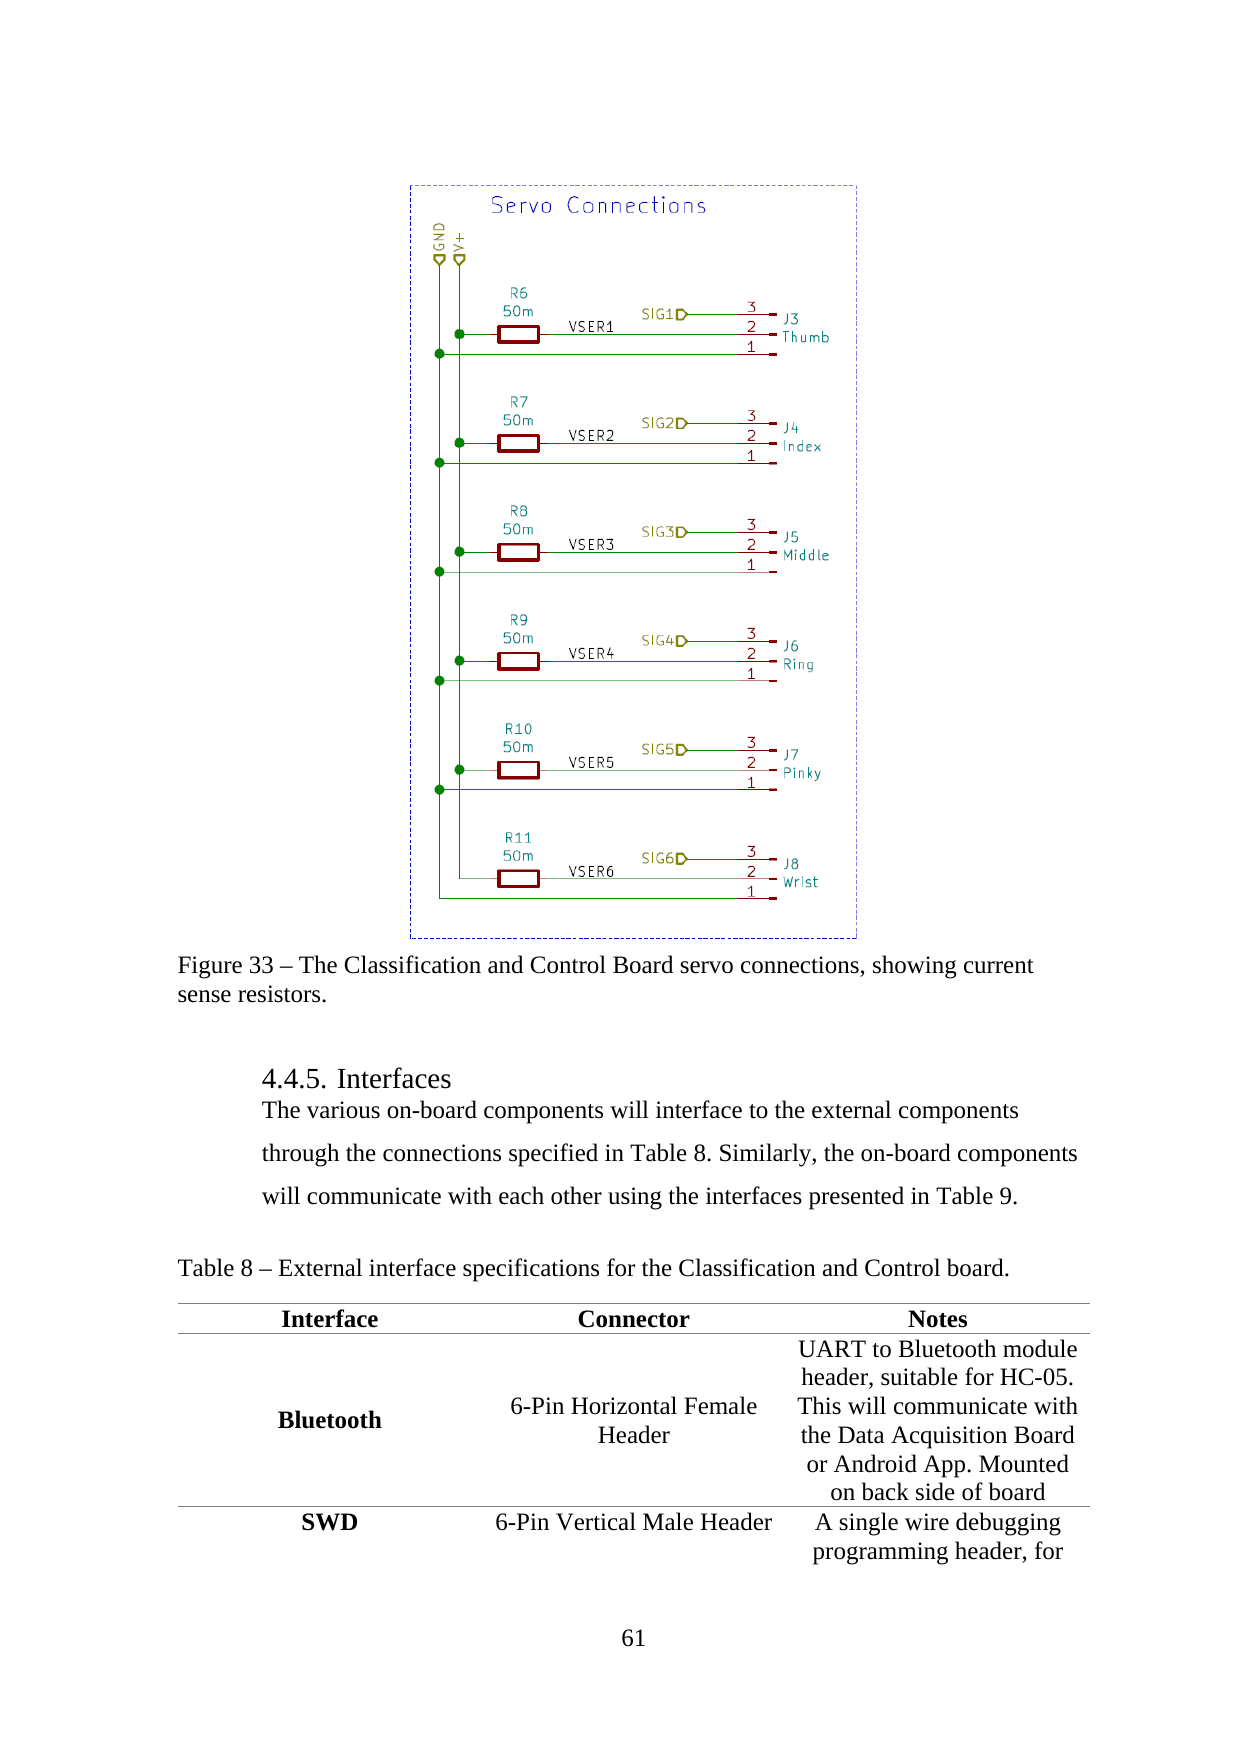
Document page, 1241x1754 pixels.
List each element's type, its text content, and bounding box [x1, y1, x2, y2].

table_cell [786, 1507, 1090, 1565]
subtitle Interfaces [262, 1062, 1090, 1095]
picture [402, 177, 866, 951]
table_header Notes [786, 1304, 1090, 1333]
table_header Connector [482, 1304, 786, 1333]
table_cell 6-Pin Vertical Male Header [482, 1507, 786, 1565]
table_header Interface [178, 1304, 482, 1333]
table_cell UART to Bluetooth module header, suitable for HC-05. This will communicate with the Data Acquisition Board or Android App. Mounted on back side of board [786, 1334, 1090, 1506]
table_cell 6-Pin Horizontal Female Header [482, 1334, 786, 1506]
table_cell Bluetooth [178, 1334, 482, 1506]
text The various on-board components will interface to the external components through the connections specified in Table 7. Similarly, the on-board components will communicate with each other using the interfaces presented in Table 8. [262, 1095, 1090, 1210]
table_cell SWD [178, 1507, 482, 1565]
